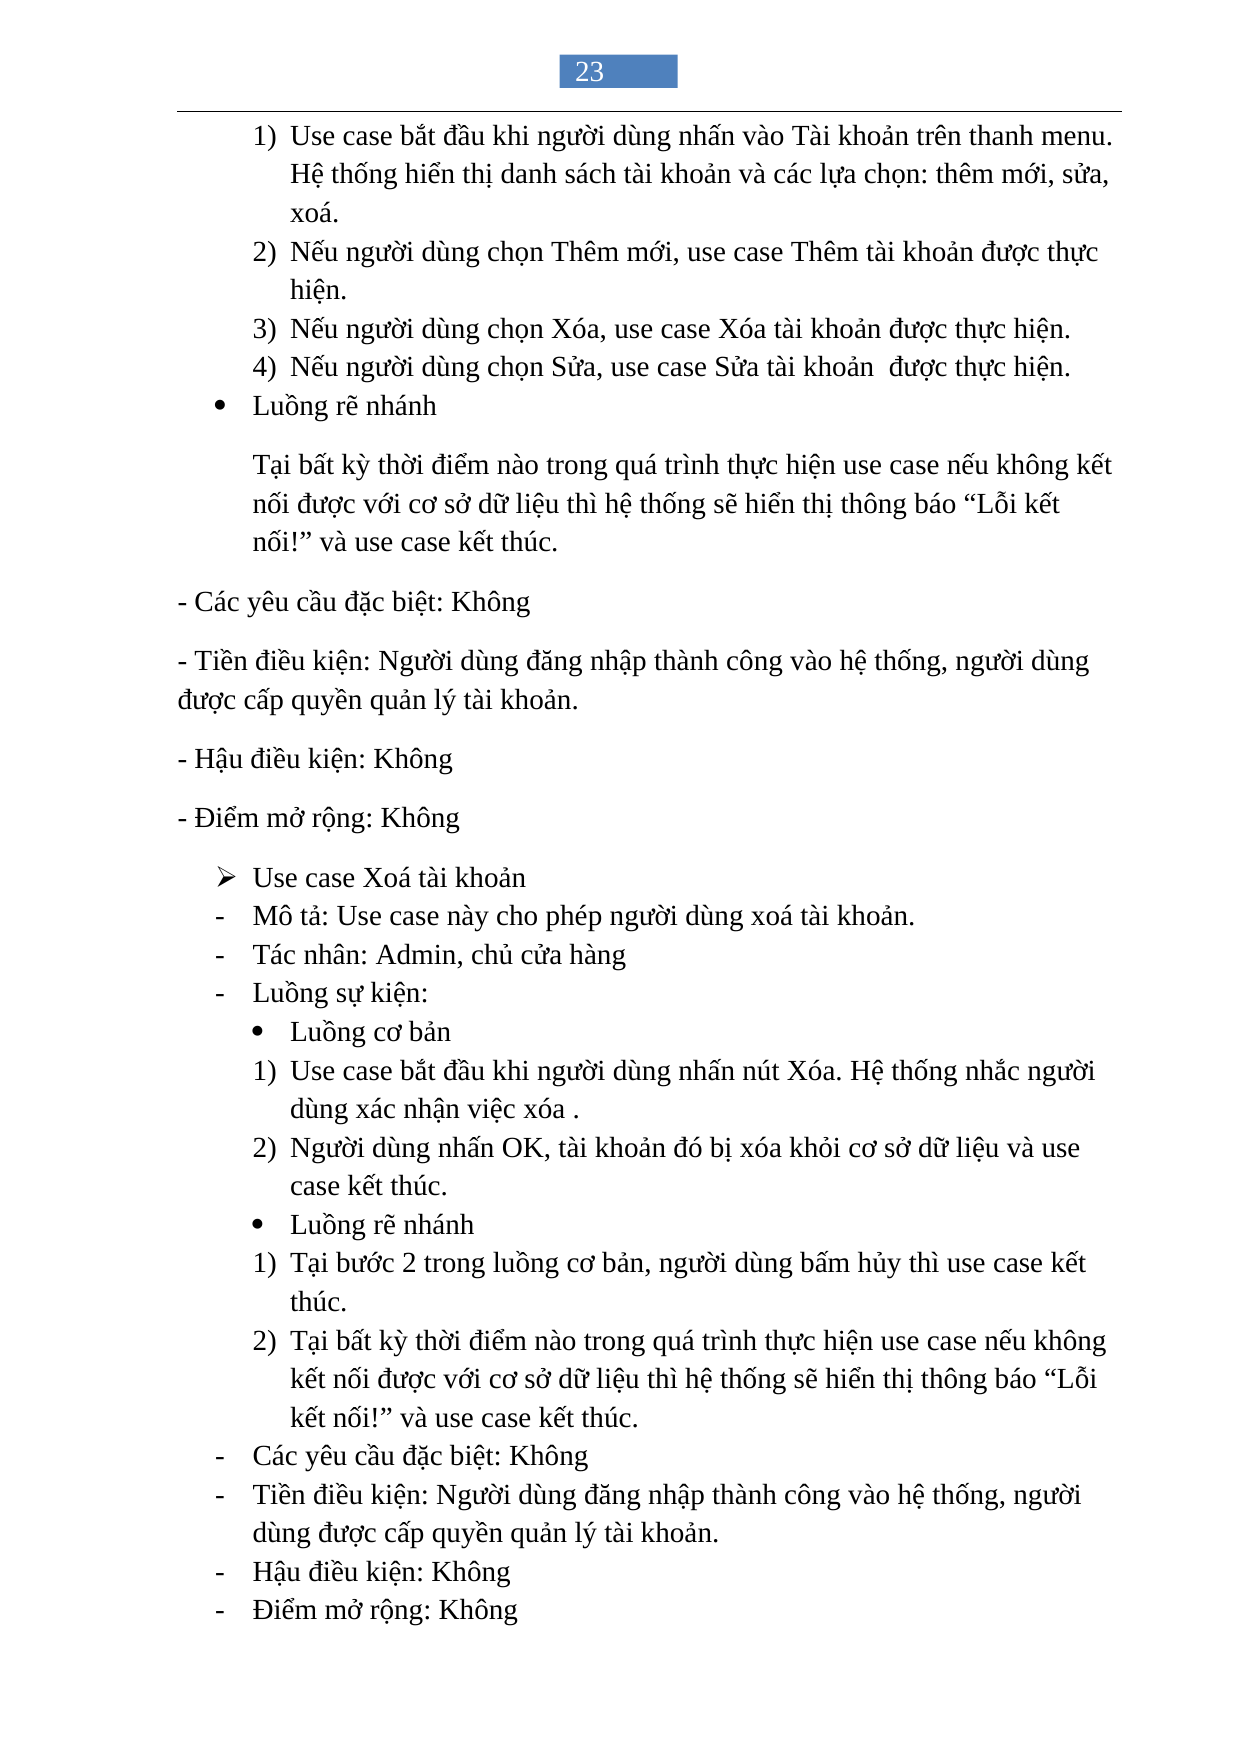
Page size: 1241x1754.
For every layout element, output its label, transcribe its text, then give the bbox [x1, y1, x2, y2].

list Tác nhân: Admin, chủ cửa hàng [215, 937, 1122, 971]
list Luồng rẽ nhánh [215, 388, 1122, 422]
list Luồng cơ bản [252, 1014, 1122, 1048]
list Người dùng nhấn OK, tài khoản đó bị xóa khỏi cơ sở dữ liệu và use case kết thúc. [252, 1130, 1122, 1202]
list Tại bất kỳ thời điểm nào trong quá trình thực hiện use case nếu không kết nối được với cơ sở dữ liệu thì hệ thống sẽ hiển thị thông báo “Lỗi kết nối!” và use case kết thúc. [252, 1323, 1122, 1433]
list Use case bắt đầu khi người dùng nhấn nút Xóa. Hệ thống nhắc người dùng xác nhận việc xóa . [252, 1053, 1122, 1125]
text - Các yêu cầu đặc biệt: Không [177, 584, 1122, 617]
list Use case Xoá tài khoản [215, 860, 1122, 893]
text - Hậu điều kiện: Không [177, 741, 1122, 775]
list Nếu người dùng chọn Sửa, use case Sửa tài khoản được thực hiện. [252, 349, 1122, 383]
list Use case bắt đầu khi người dùng nhấn vào Tài khoản trên thanh menu. Hệ thống hiển thị danh sách tài khoản và các lựa chọn: thêm mới, sửa, xoá. [252, 118, 1122, 229]
list Luồng sự kiện: [215, 976, 1122, 1009]
list Hậu điều kiện: Không [215, 1554, 1122, 1587]
list Nếu người dùng chọn Xóa, use case Xóa tài khoản được thực hiện. [252, 311, 1122, 344]
text - Tiền điều kiện: Người dùng đăng nhập thành công vào hệ thống, người dùng được cấp quyền quản lý tài khoản. [177, 643, 1122, 715]
list Tiền điều kiện: Người dùng đăng nhập thành công vào hệ thống, người dùng được cấp quyền quản lý tài khoản. [215, 1477, 1122, 1549]
text Tại bất kỳ thời điểm nào trong quá trình thực hiện use case nếu không kết nối được với cơ sở dữ liệu thì hệ thống sẽ hiển thị thông báo “Lỗi kết nối!” và use case kết thúc. [252, 447, 1122, 558]
list Luồng rẽ nhánh [252, 1207, 1122, 1241]
list Mô tả: Use case này cho phép người dùng xoá tài khoản. [215, 898, 1122, 932]
list Tại bước 2 trong luồng cơ bản, người dùng bấm hủy thì use case kết thúc. [252, 1246, 1122, 1318]
list Các yêu cầu đặc biệt: Không [215, 1438, 1122, 1472]
text - Điểm mở rộng: Không [177, 801, 1122, 834]
list Điểm mở rộng: Không [215, 1592, 1122, 1626]
list Nếu người dùng chọn Thêm mới, use case Thêm tài khoản được thực hiện. [252, 234, 1122, 306]
